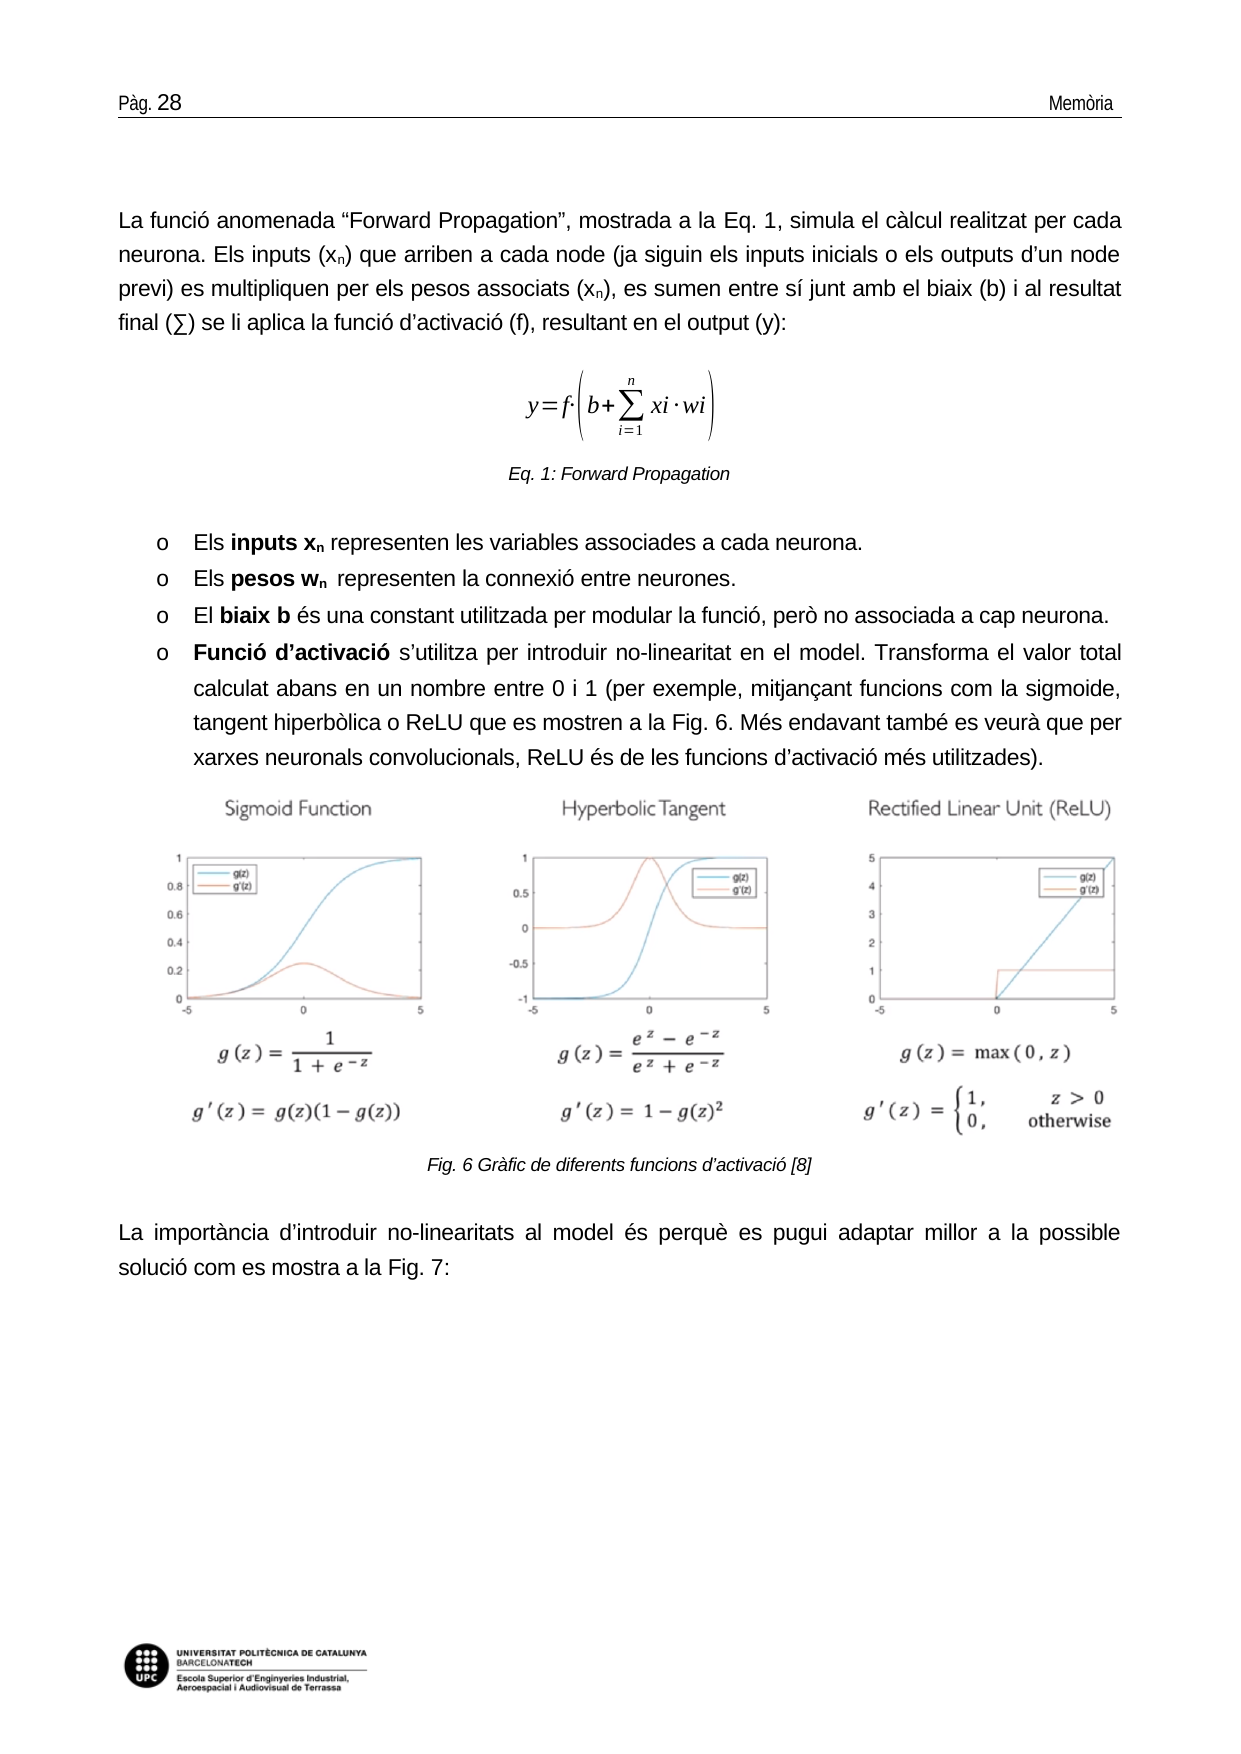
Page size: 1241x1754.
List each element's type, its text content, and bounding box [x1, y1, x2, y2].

list Els inputs xn representen les variables associades a cada neurona. [156, 529, 1122, 557]
text La importància d’introduir no-linearitats al model és perquè es pugui adaptar millor a la possible solució com es mostra a la Fig. 7: [118, 1219, 1122, 1280]
list El biaix b és una constant utilitzada per modular la funció, però no associada a cap neurona. [156, 602, 1122, 631]
text Fig. 6 Gràfic de diferents funcions d’activació [8] [118, 1154, 1122, 1175]
list Funció d’activació s’utilitza per introduir no-linearitat en el model. Transforma el valor total calculat abans en un nombre entre 0 i 1 (per exemple, mitjançant funcions com la sigmoide, tangent hiperbòlica o ReLU que es mostren a la Fig. 6. Més endavant també es veurà que per xarxes neuronals convolucionals, ReLU és de les funcions d’activació més utilitzades). [156, 639, 1122, 770]
picture [155, 777, 1138, 1146]
text La funció anomenada “Forward Propagation”, mostrada a la Eq. 1, simula el càlcul realitzat per cada neurona. Els inputs (xn) que arriben a cada node (ja siguin els inputs inicials o els outputs d’un node previ) es multipliquen per els pesos associats (xn), es sumen entre sí junt amb el biaix (b) i al resultat final (∑) se li aplica la funció d’activació (f), resultant en el output (y): [118, 207, 1122, 336]
list Els pesos wn representen la connexió entre neurones. [156, 565, 1122, 594]
picture [118, 1634, 374, 1702]
text Eq. 1: Forward Propagation [118, 463, 1122, 485]
